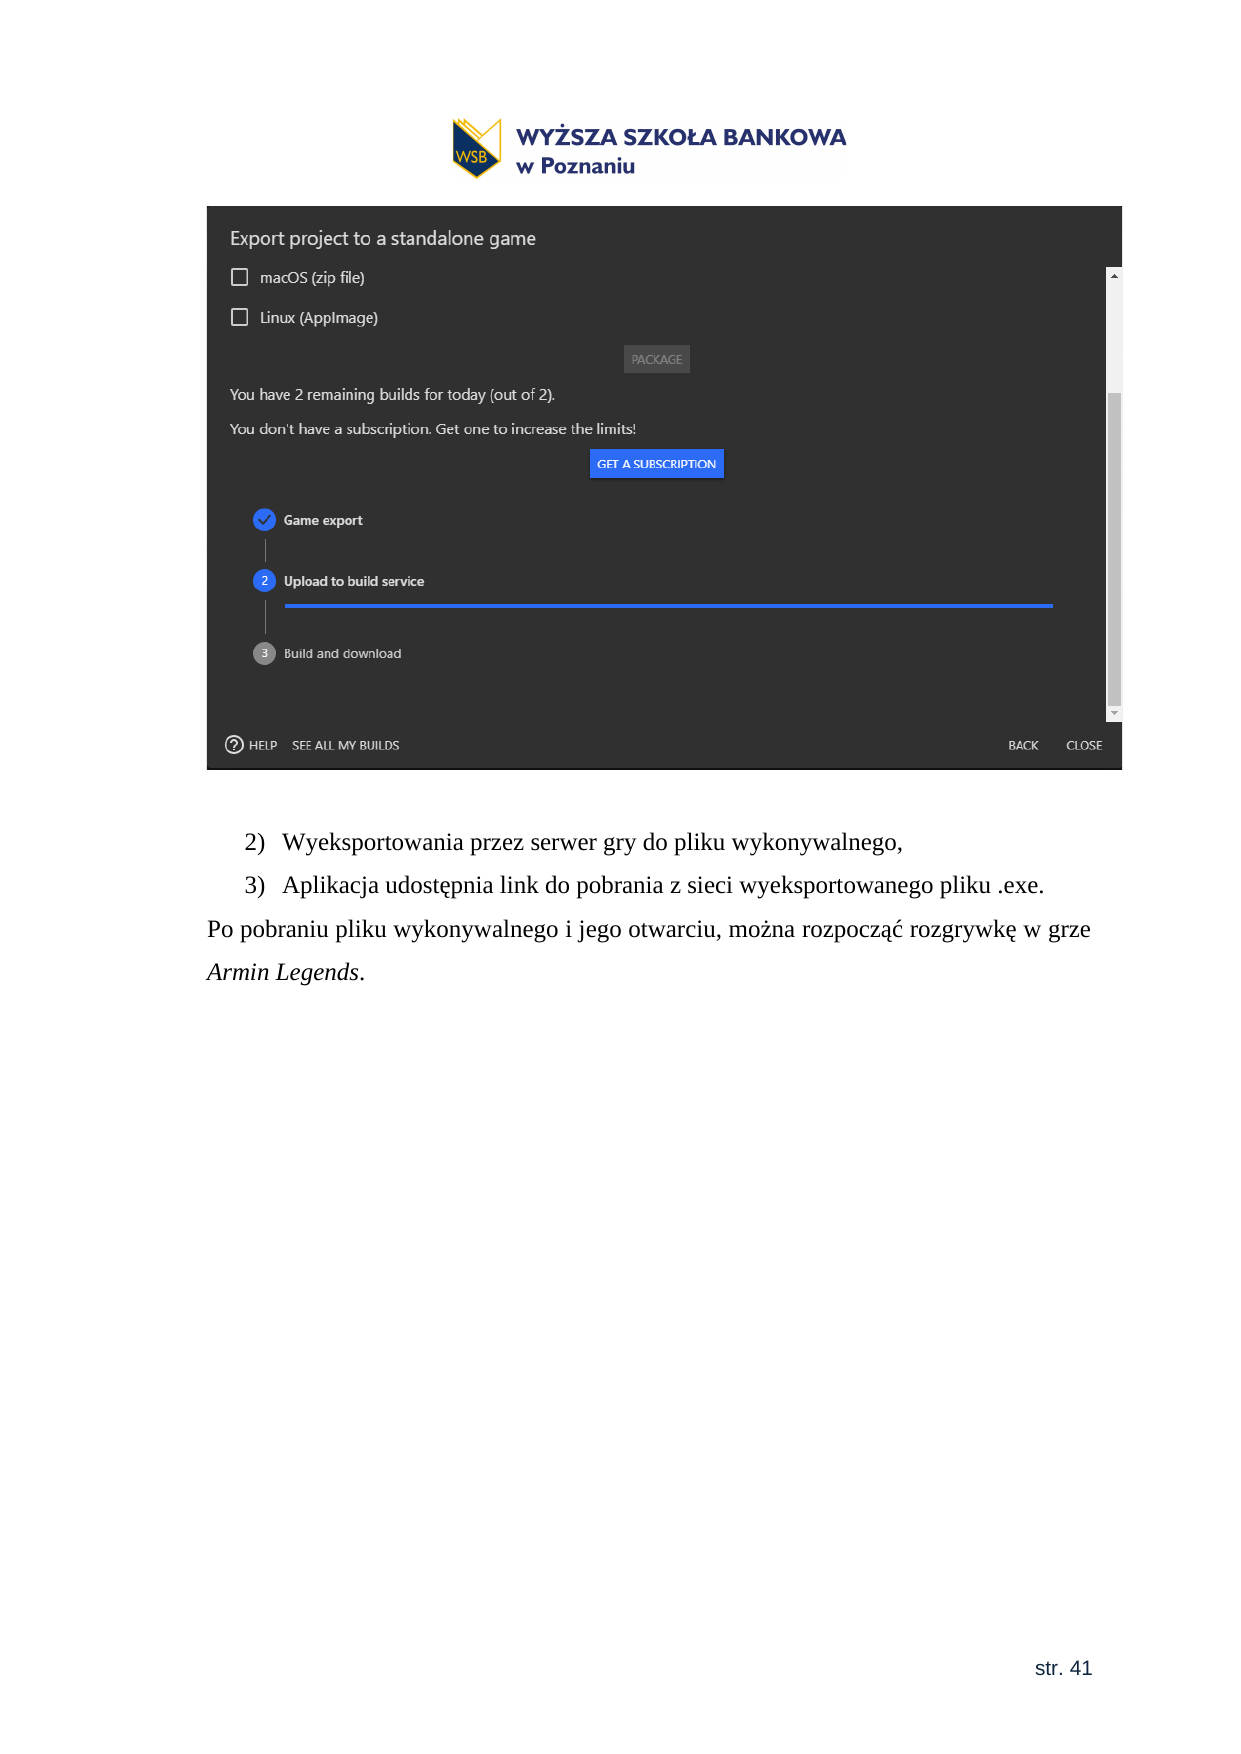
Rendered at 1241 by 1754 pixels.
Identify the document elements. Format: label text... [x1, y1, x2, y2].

list Wyeksportowania przez serwer gry do pliku wykonywalnego, [244, 827, 1092, 856]
picture [206, 206, 1123, 770]
picture [452, 118, 847, 179]
list Aplikacja udostępnia link do pobrania z sieci wyeksportowanego pliku .exe. [244, 871, 1092, 899]
text Po pobraniu pliku wykonywalnego i jego otwarciu, można rozpocząć rozgrywkę w grze Armin Legends. [207, 914, 1092, 986]
